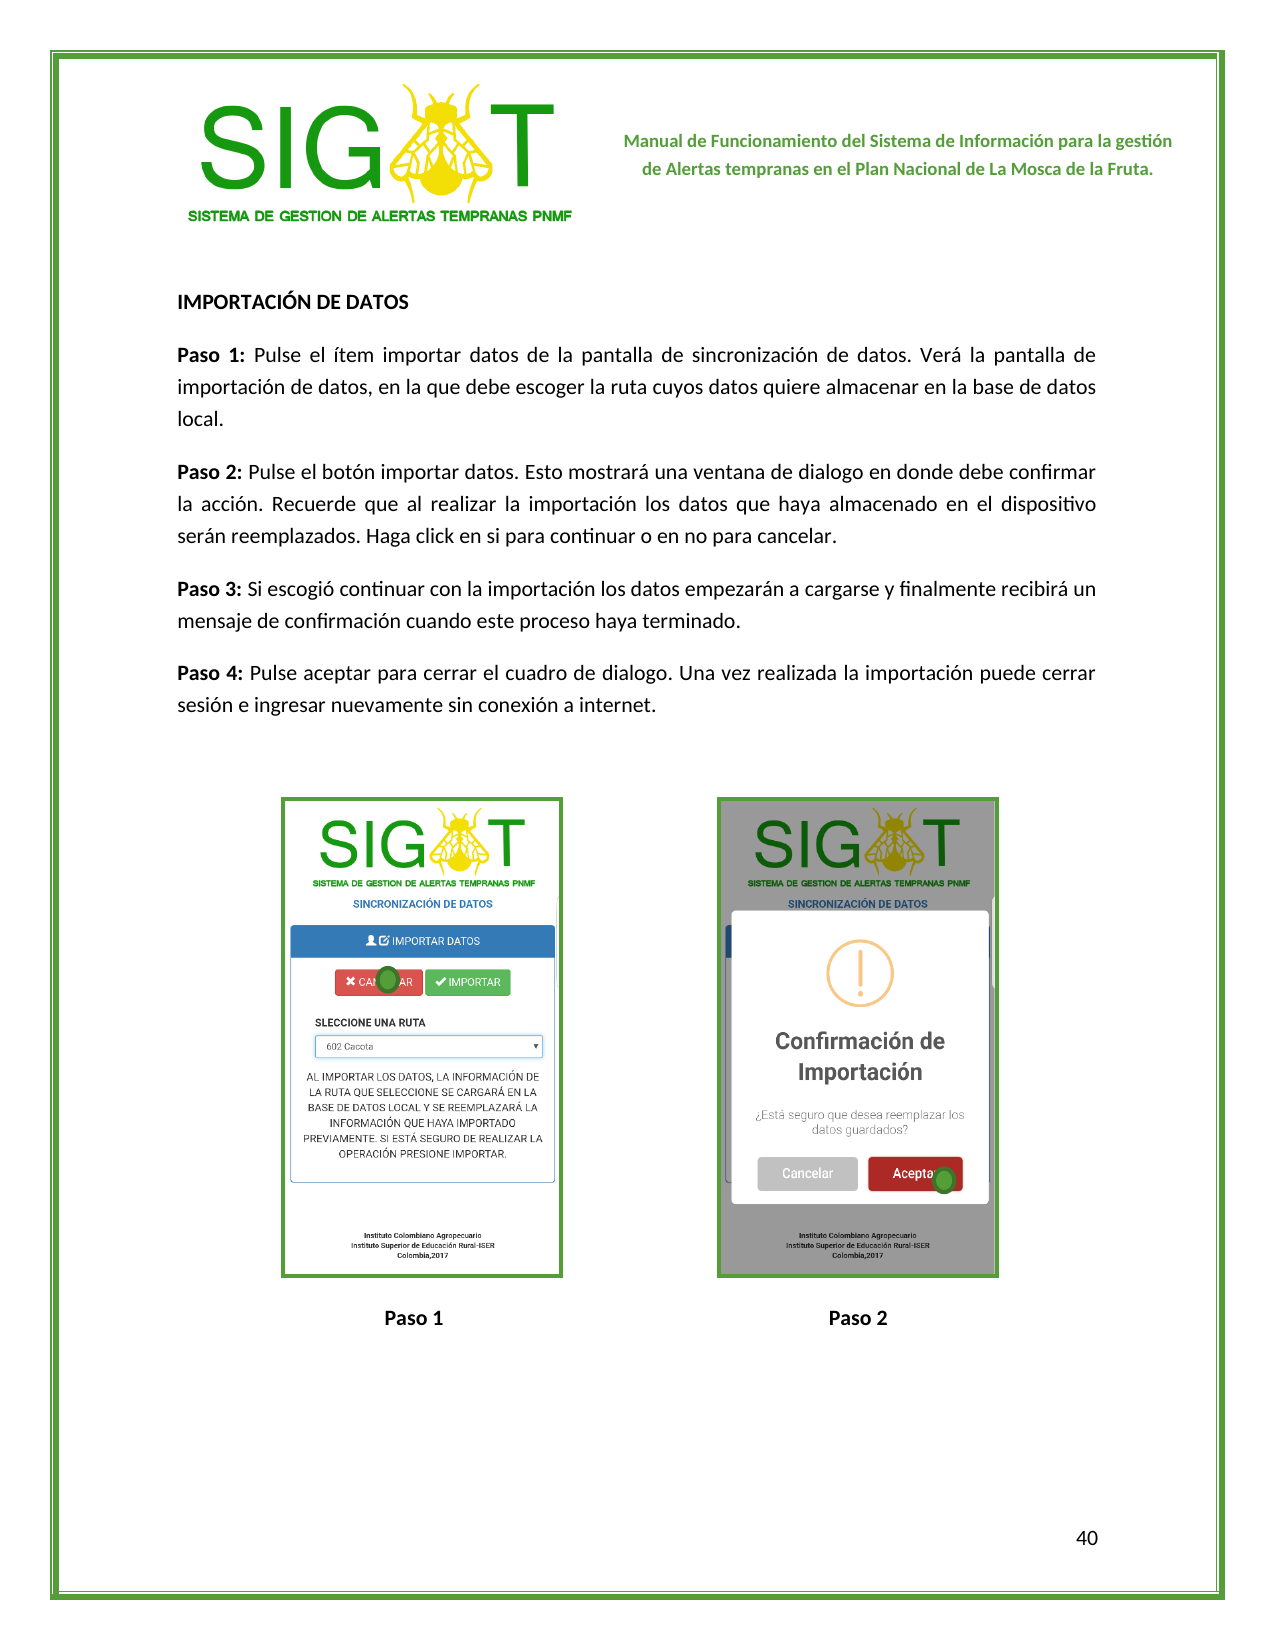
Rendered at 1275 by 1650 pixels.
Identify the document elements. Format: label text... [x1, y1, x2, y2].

text Paso 1 Paso 2 [177, 1304, 1098, 1331]
text IMPORTACIÓN DE DATOS [177, 288, 1098, 315]
picture [721, 801, 995, 1274]
text Paso 3: Si escogió continuar con la importación los datos empezarán a cargarse y finalmente recibirá un mensaje de confirmación cuando este proceso haya terminado. [177, 575, 1098, 633]
text Paso 4: Pulse aceptar para cerrar el cuadro de dialogo. Una vez realizada la importación puede cerrar sesión e ingresar nuevamente sin conexión a internet. [177, 659, 1098, 718]
picture [285, 801, 559, 1274]
picture [177, 73, 574, 236]
text Paso 1: Pulse el ítem importar datos de la pantalla de sincronización de datos. Verá la pantalla de importación de datos, en la que debe escoger la ruta cuyos datos quiere almacenar en la base de datos local. [177, 341, 1098, 432]
text Paso 2: Pulse el botón importar datos. Esto mostrará una ventana de dialogo en donde debe confirmar la acción. Recuerde que al realizar la importación los datos que haya almacenado en el dispositivo serán reemplazados. Haga click en si para continuar o en no para cancelar. [177, 458, 1098, 549]
